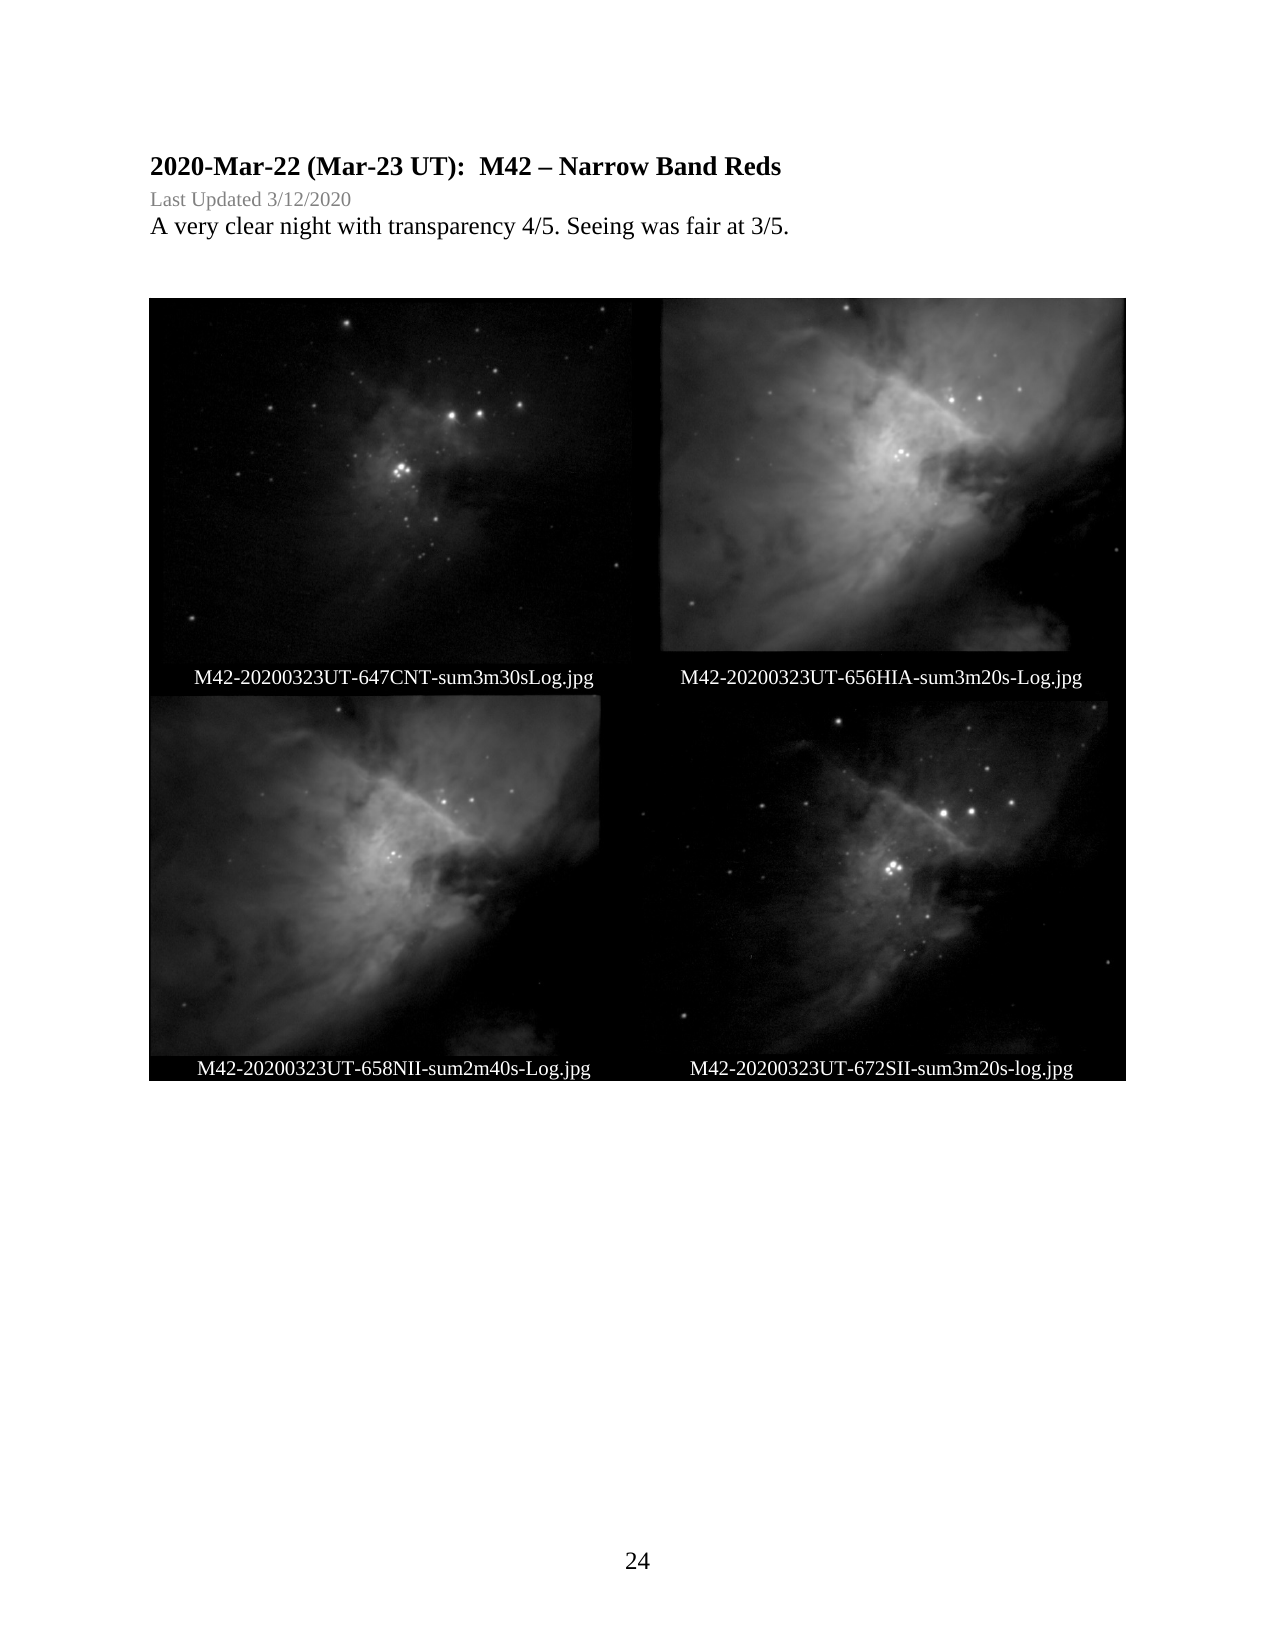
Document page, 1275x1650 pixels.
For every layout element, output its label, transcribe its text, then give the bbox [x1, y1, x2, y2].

text A very clear night with transparency 4/5. Seeing was fair at 3/5. [150, 211, 1125, 240]
table_cell M42-20200323UT-656HIA-sum3m20s-Log.jpg [638, 665, 1124, 689]
subtitle 2020-Mar-22 (Mar-23 UT): M42 – Narrow Band Reds [150, 150, 1125, 181]
table_cell M42-20200323UT-647CNT-sum3m30sLog.jpg [151, 665, 637, 689]
picture [150, 298, 637, 664]
picture [638, 298, 1125, 664]
table_cell M42-20200323UT-672SII-sum3m20s-log.jpg [638, 1056, 1124, 1080]
picture [150, 690, 637, 1056]
table_cell M42-20200323UT-658NII-sum2m40s-Log.jpg [151, 1056, 637, 1080]
picture [638, 690, 1125, 1055]
text Last Updated 3/12/2020 [150, 187, 1125, 211]
